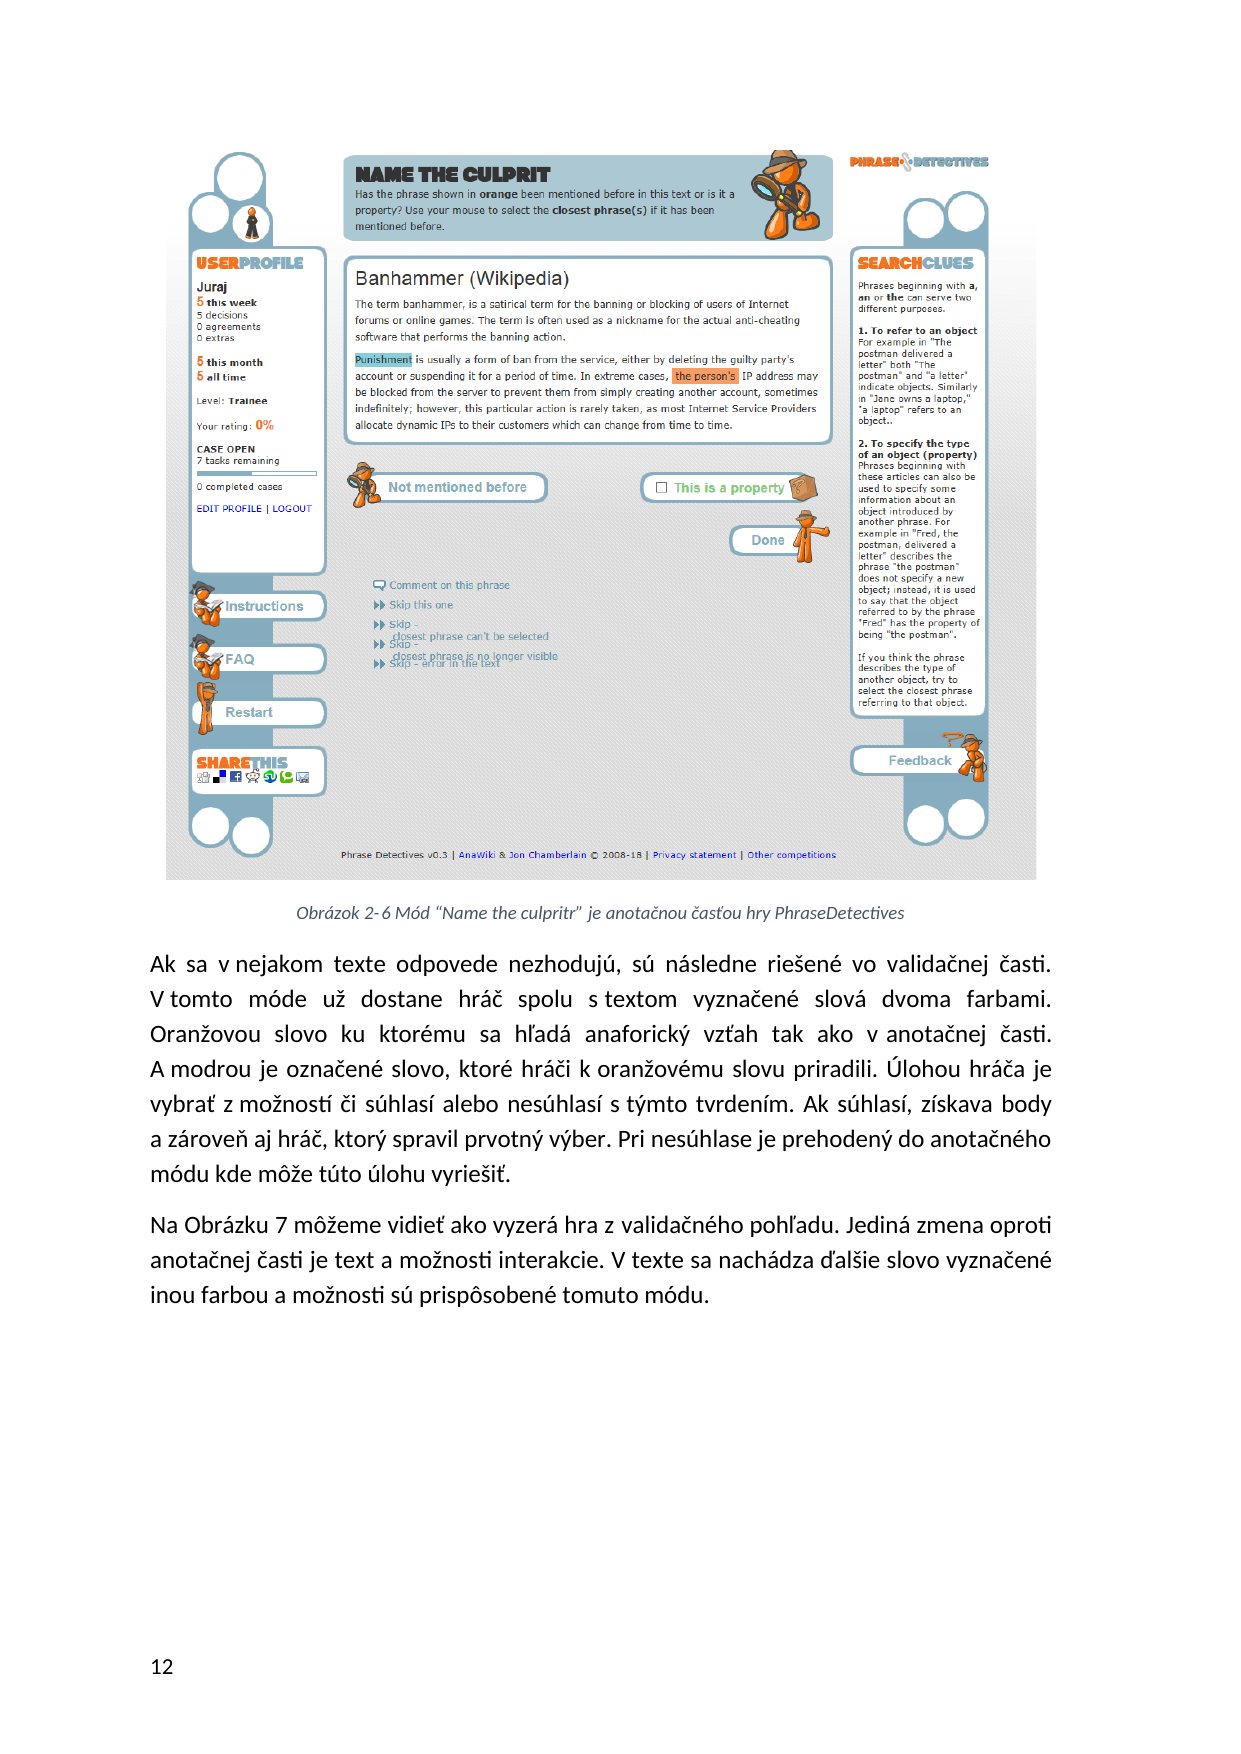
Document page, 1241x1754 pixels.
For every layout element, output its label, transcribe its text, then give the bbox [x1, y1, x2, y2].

text Ak sa v nejakom texte odpovede nezhodujú, sú následne riešené vo validačnej časti. V tomto móde už dostane hráč spolu s textom vyznačené slová dvoma farbami. Oranžovou slovo ku ktorému sa hľadá anaforický vzťah tak ako v anotačnej časti. A modrou je označené slovo, ktoré hráči k oranžovému slovu priradili. Úlohou hráča je vybrať z možností či súhlasí alebo nesúhlasí s týmto tvrdením. Ak súhlasí, získava body a zároveň aj hráč, ktorý spravil prvotný výber. Pri nesúhlase je prehodený do anotačného módu kde môže túto úlohu vyriešiť. [150, 948, 1053, 1188]
text Na Obrázku 7 môžeme vidieť ako vyzerá hra z validačného pohľadu. Jediná zmena oproti anotačnej časti je text a možnosti interakcie. V texte sa nachádza ďalšie slovo vyznačené inou farbou a možnosti sú prispôsobené tomuto módu. [150, 1210, 1053, 1310]
picture [166, 150, 1037, 880]
text Obrázok 2-6 Mód “Name the culpritr” je anotačnou časťou hry PhraseDetectives [150, 901, 1053, 924]
